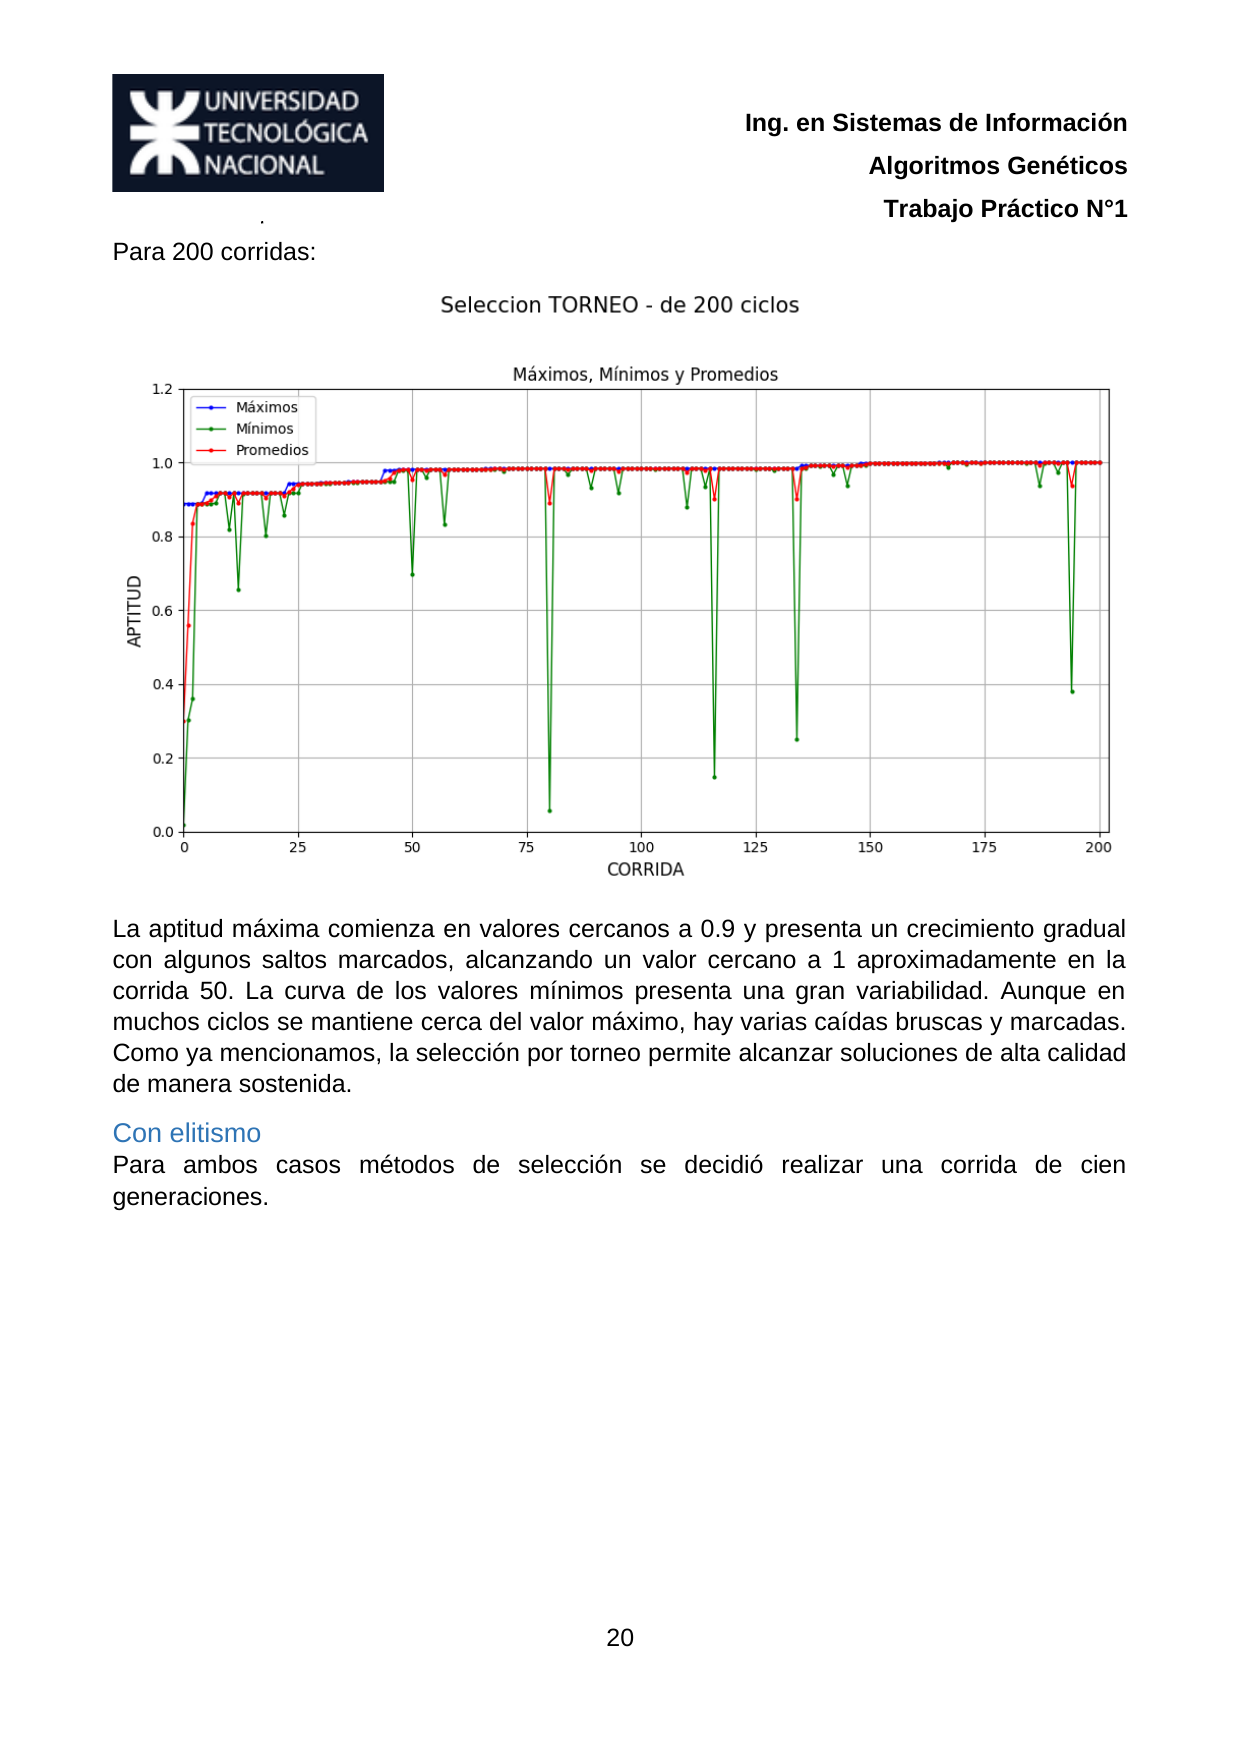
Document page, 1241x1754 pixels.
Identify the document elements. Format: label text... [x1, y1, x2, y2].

subtitle Con elitismo [112, 1117, 1128, 1148]
picture [112, 74, 384, 192]
picture [112, 285, 1129, 895]
text La aptitud máxima comienza en valores cercanos a 0.9 y presenta un crecimiento gradual con algunos saltos marcados, alcanzando un valor cercano a 1 aproximadamente en la corrida 50. La curva de los valores mínimos presenta una gran variabilidad. Aunque en muchos ciclos se mantiene cerca del valor máximo, hay varias caídas bruscas y marcadas. Como ya mencionamos, la selección por torneo permite alcanzar soluciones de alta calidad de manera sostenida. [112, 914, 1128, 1098]
text Para ambos casos métodos de selección se decidió realizar una corrida de cien generaciones. [112, 1150, 1128, 1210]
text Para 200 corridas: [112, 237, 1128, 266]
